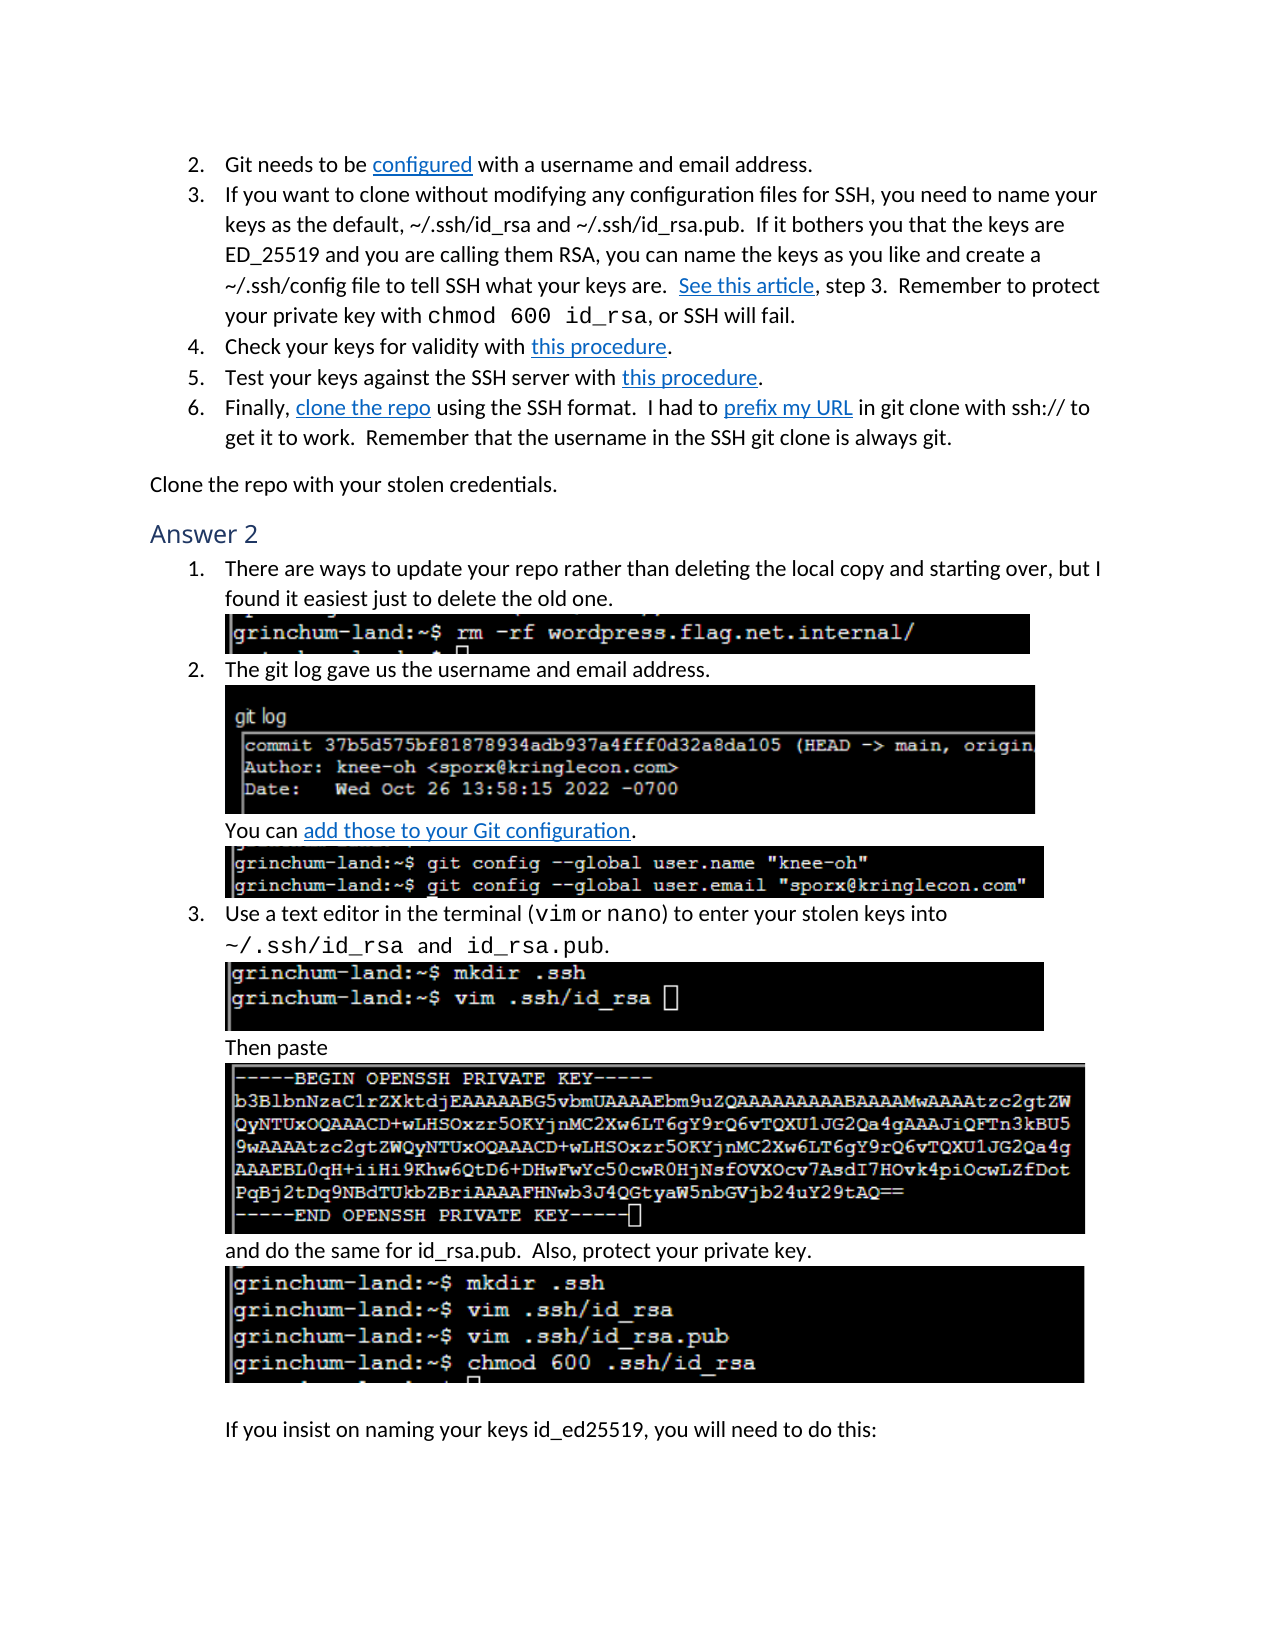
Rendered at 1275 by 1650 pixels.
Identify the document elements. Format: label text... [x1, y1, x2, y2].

list Test your keys against the SSH server with this procedure. [187, 363, 1125, 391]
list Git needs to be configured with a username and email address. [187, 150, 1125, 178]
list Finally, clone the repo using the SSH format. I had to prefix my URL in git clone with ssh:// to get it to work. Remember that the username in the SSH git clone is always git. [187, 393, 1125, 451]
picture [225, 614, 1030, 654]
picture [225, 685, 1036, 814]
subtitle Answer 2 [150, 517, 1125, 551]
picture [225, 962, 1044, 1031]
list Check your keys for validity with this procedure. [187, 332, 1125, 361]
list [187, 899, 1125, 1443]
text Clone the repo with your stolen credentials. [150, 470, 1125, 498]
picture [225, 846, 1044, 898]
list If you want to clone without modifying any configuration files for SSH, you need to name your keys as the default, ~/.ssh/id_rsa and ~/.ssh/id_rsa.pub. If it bothers you that the keys are ED_25519 and you are calling them RSA, you can name the keys as you like and create a ~/.ssh/config file to tell SSH what your keys are. See this article, step 3. Remember to protect your private key with chmod 600 id_rsa, or SSH will fail. [187, 180, 1125, 330]
picture [225, 1063, 1085, 1234]
picture [225, 1266, 1085, 1383]
